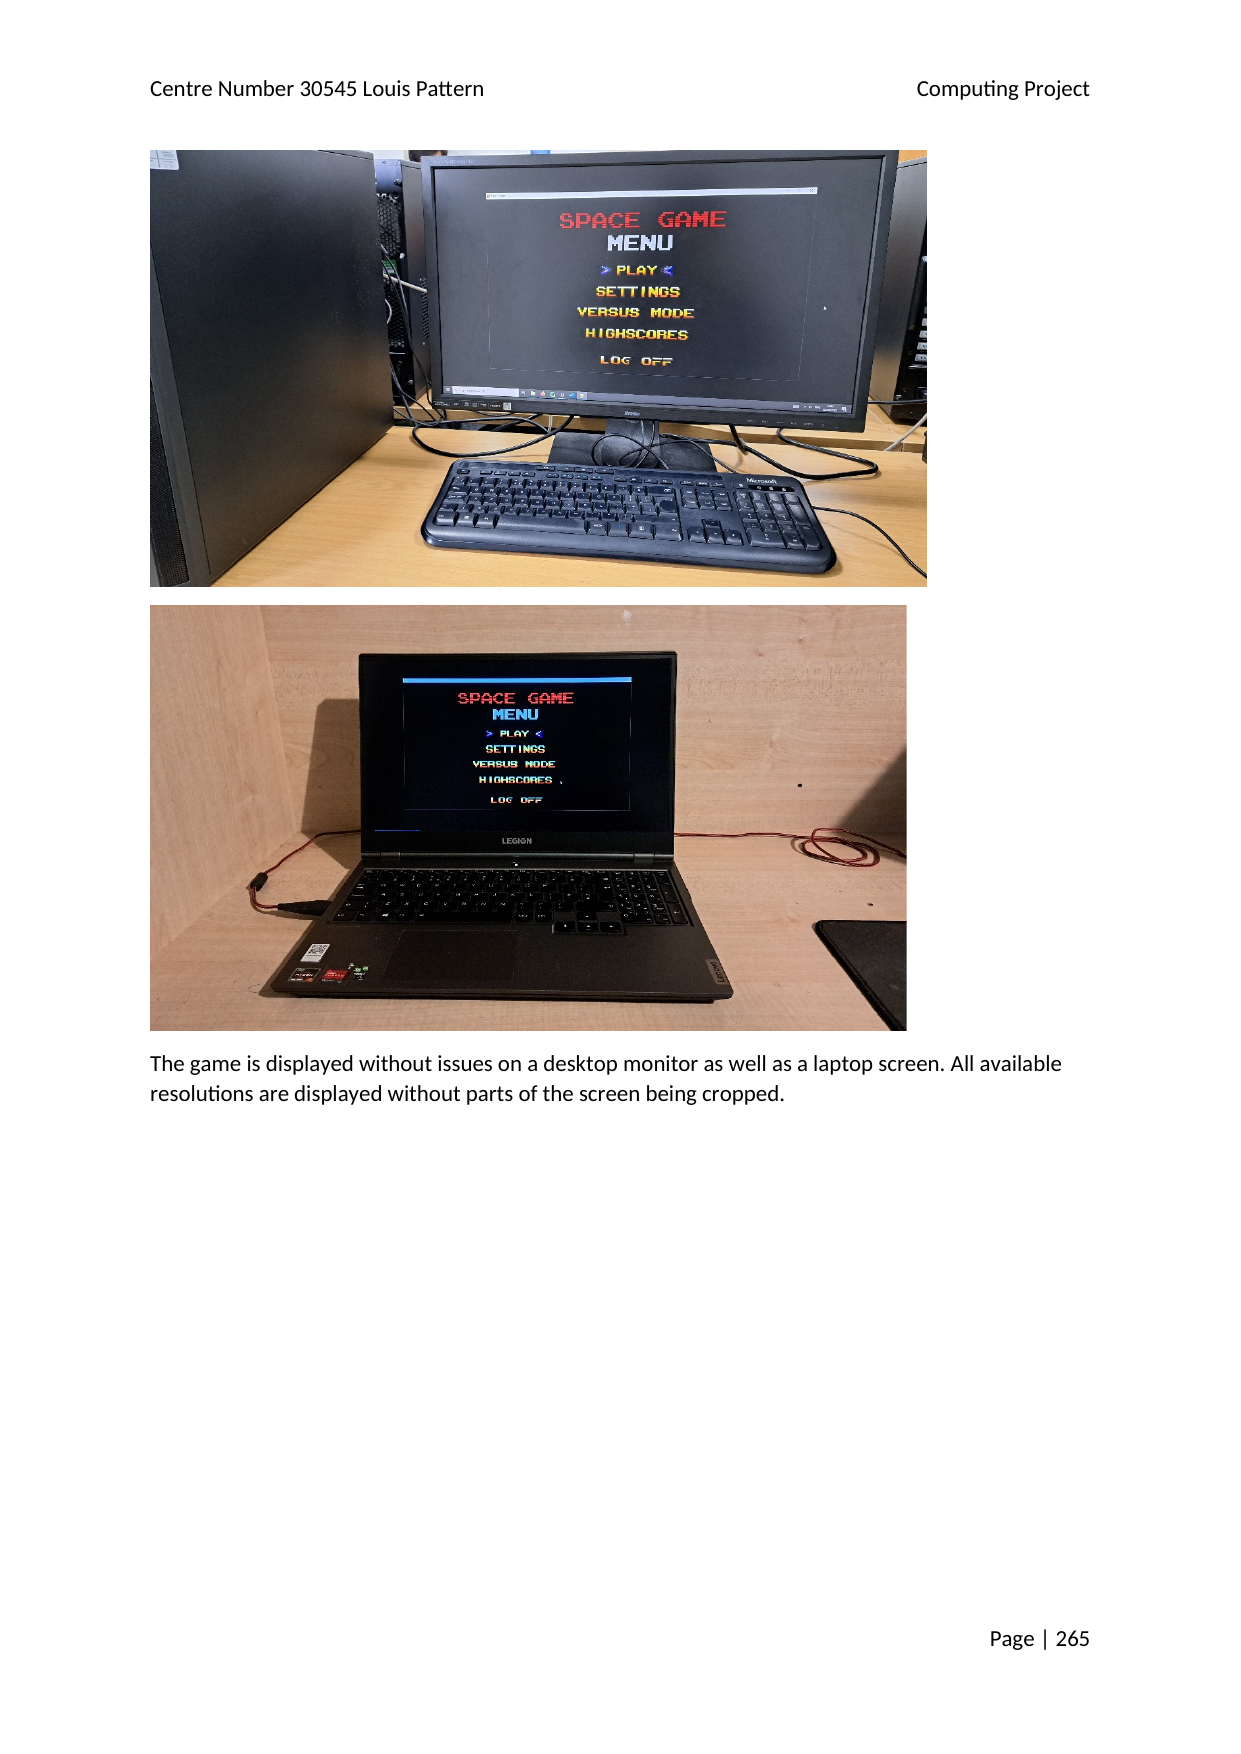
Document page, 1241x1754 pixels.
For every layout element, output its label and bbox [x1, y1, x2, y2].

picture [150, 150, 927, 587]
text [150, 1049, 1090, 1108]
picture [150, 605, 907, 1031]
